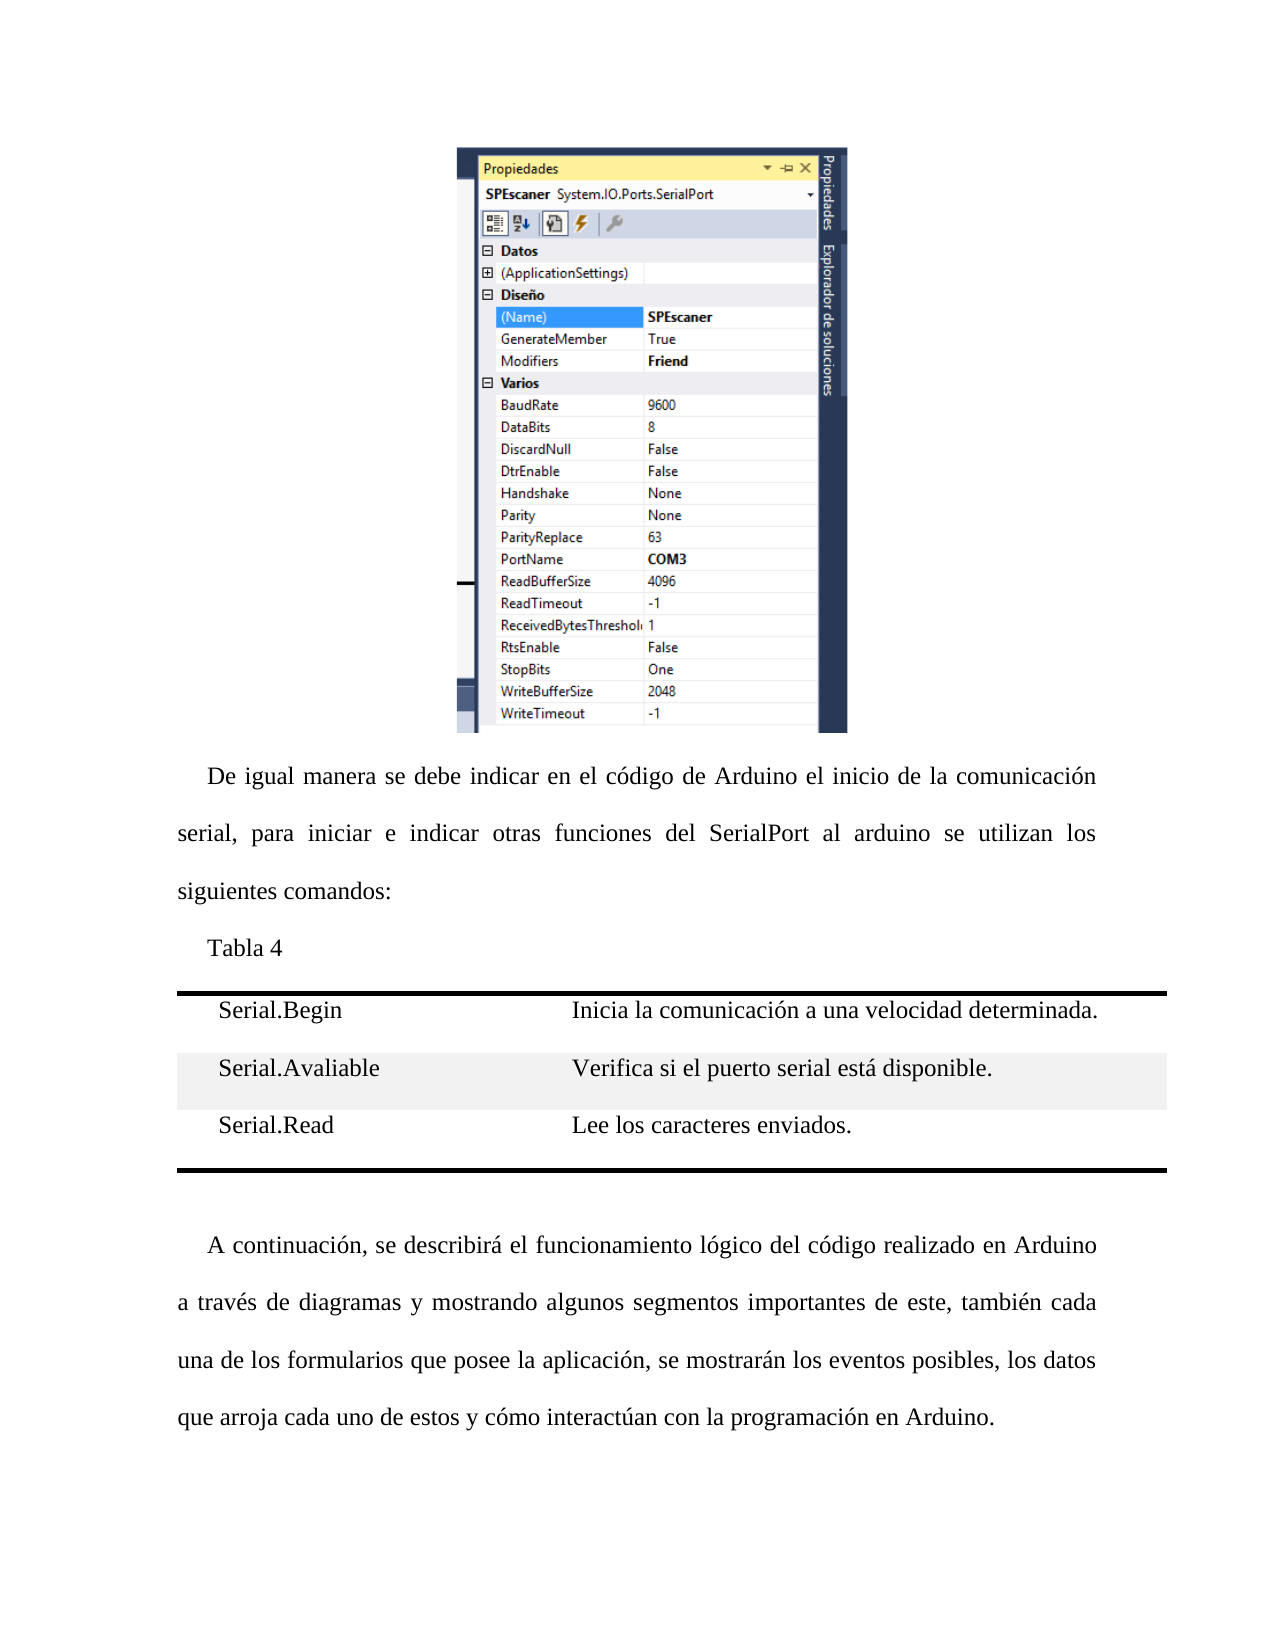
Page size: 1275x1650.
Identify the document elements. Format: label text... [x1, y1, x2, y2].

text A continuación, se describirá el funcionamiento lógico del código realizado en Arduino a través de diagramas y mostrando algunos segmentos importantes de este, también cada una de los formularios que posee la aplicación, se mostrarán los eventos posibles, los datos que arroja cada uno de estos y cómo interactúan con la programación en Arduino. [177, 1230, 1098, 1431]
picture [456, 147, 848, 733]
table_cell Serial.Read [177, 1110, 531, 1168]
table_cell Serial.Avaliable [177, 1053, 531, 1110]
table_cell Lee los caracteres enviados. [531, 1110, 1167, 1168]
table_cell Verifica si el puerto serial está disponible. [531, 1053, 1167, 1110]
text De igual manera se debe indicar en el código de Arduino el inicio de la comunicación serial, para iniciar e indicar otras funciones del SerialPort al arduino se utilizan los siguientes comandos: [177, 761, 1098, 905]
table_header Inicia la comunicación a una velocidad determinada. [531, 996, 1167, 1053]
table_header Serial.Begin [177, 996, 531, 1053]
